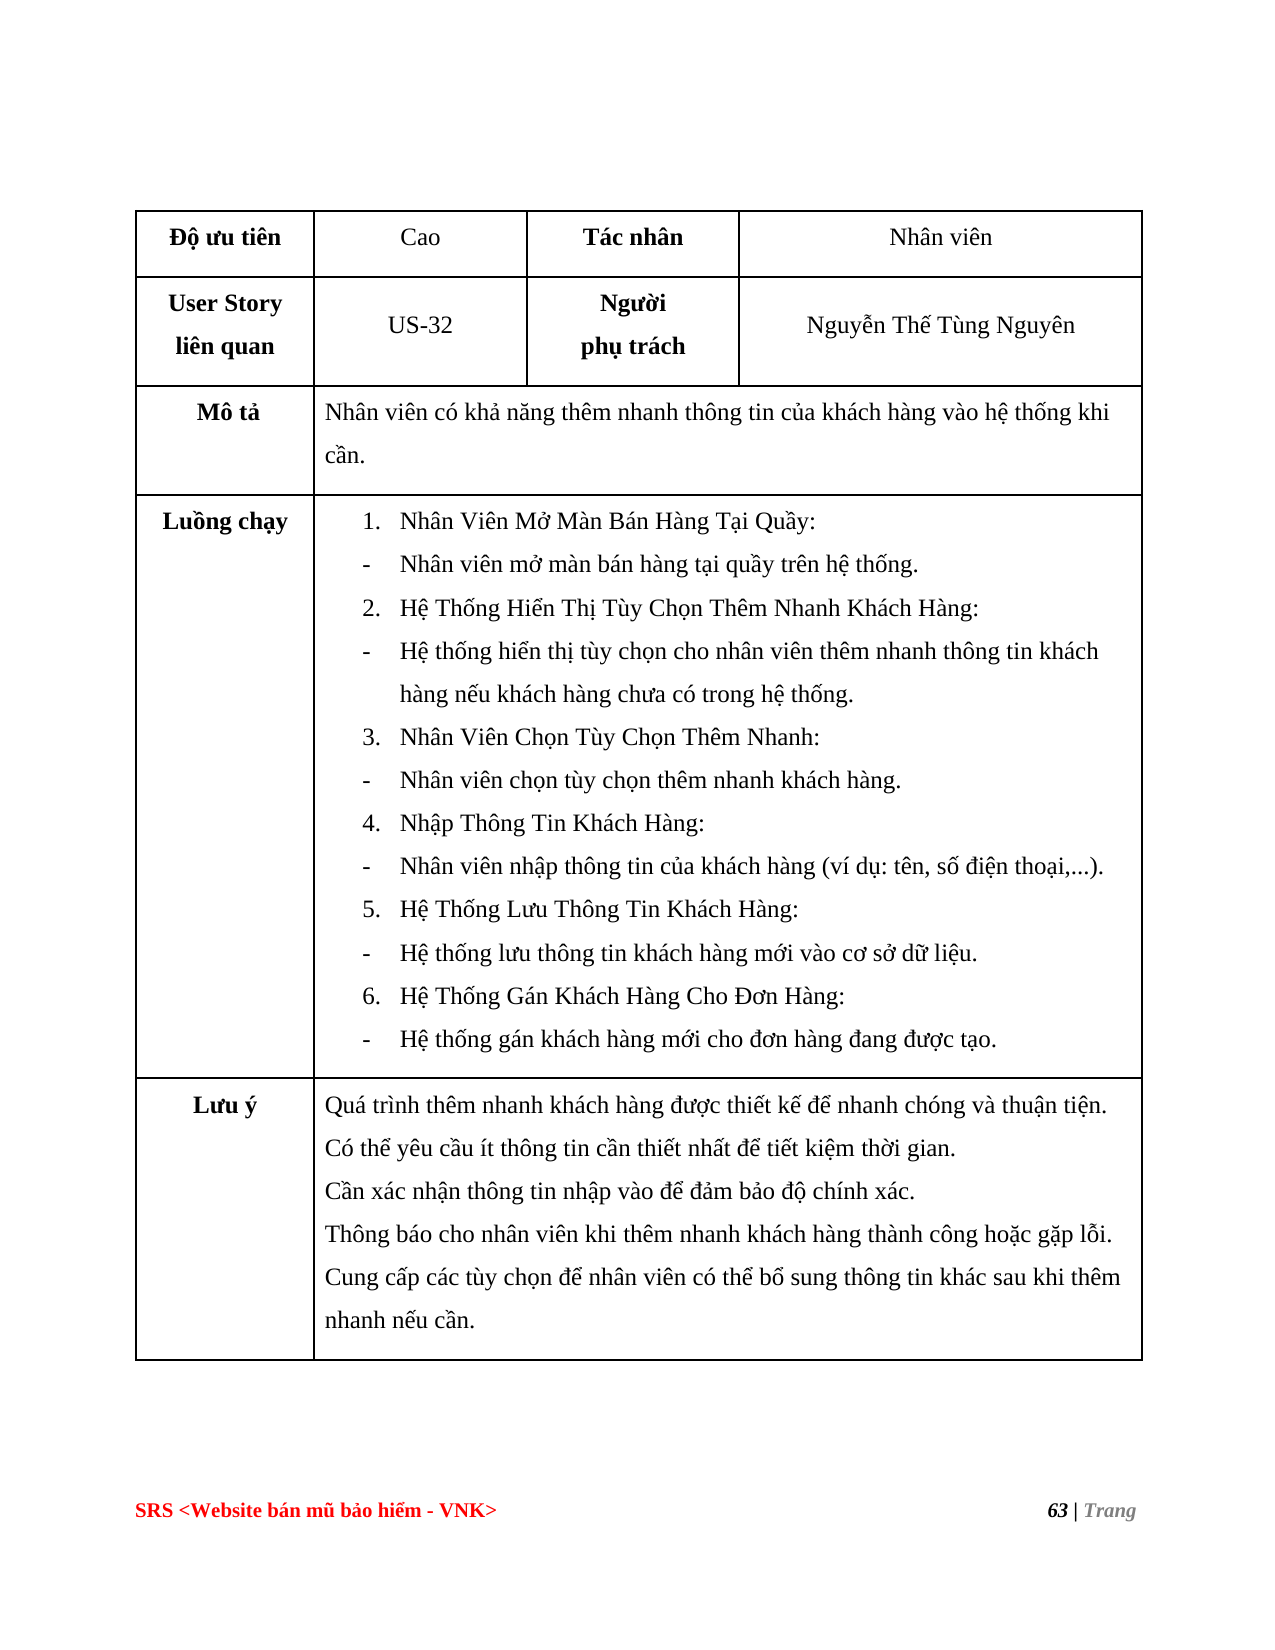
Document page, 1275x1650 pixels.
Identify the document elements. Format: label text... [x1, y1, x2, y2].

table_cell Tác nhân [528, 212, 738, 276]
table_cell Cao [315, 212, 526, 276]
table_cell Nhân viên có khả năng thêm nhanh thông tin của khách hàng vào hệ thống khi cần. [315, 387, 1141, 494]
table_cell US-32 [315, 278, 526, 385]
table_cell Độ ưu tiên [137, 212, 313, 276]
table_cell Lưu ý [137, 1079, 313, 1359]
table_cell Luồng chạy [137, 496, 313, 1077]
table_cell Quá trình thêm nhanh khách hàng được thiết kế để nhanh chóng và thuận tiện. Có thể yêu cầu ít thông tin cần thiết nhất để tiết kiệm thời gian. Cần xác nhận thông tin nhập vào để đảm bảo độ chính xác. Thông báo cho nhân viên khi thêm nhanh khách hàng thành công hoặc gặp lỗi. Cung cấp các tùy chọn để nhân viên có thể bổ sung thông tin khác sau khi thêm nhanh nếu cần. [315, 1079, 1141, 1359]
table_cell Nguyễn Thế Tùng Nguyên [740, 278, 1141, 385]
table_cell Người phụ trách [528, 278, 738, 385]
table_cell Mô tả [137, 387, 313, 494]
table_cell User Story liên quan [137, 278, 313, 385]
table_cell Nhân viên [740, 212, 1141, 276]
table_cell Nhân Viên Mở Màn Bán Hàng Tại Quầy: Nhân viên mở màn bán hàng tại quầy trên hệ thống. Hệ Thống Hiển Thị Tùy Chọn Thêm Nhanh Khách Hàng: Hệ thống hiển thị tùy chọn cho nhân viên thêm nhanh thông tin khách hàng nếu khách hàng chưa có trong hệ thống. Nhân Viên Chọn Tùy Chọn Thêm Nhanh: Nhân viên chọn tùy chọn thêm nhanh khách hàng. Nhập Thông Tin Khách Hàng: Nhân viên nhập thông tin của khách hàng (ví dụ: tên, số điện thoại,...). Hệ Thống Lưu Thông Tin Khách Hàng: Hệ thống lưu thông tin khách hàng mới vào cơ sở dữ liệu. Hệ Thống Gán Khách Hàng Cho Đơn Hàng: Hệ thống gán khách hàng mới cho đơn hàng đang được tạo. [315, 496, 1141, 1077]
